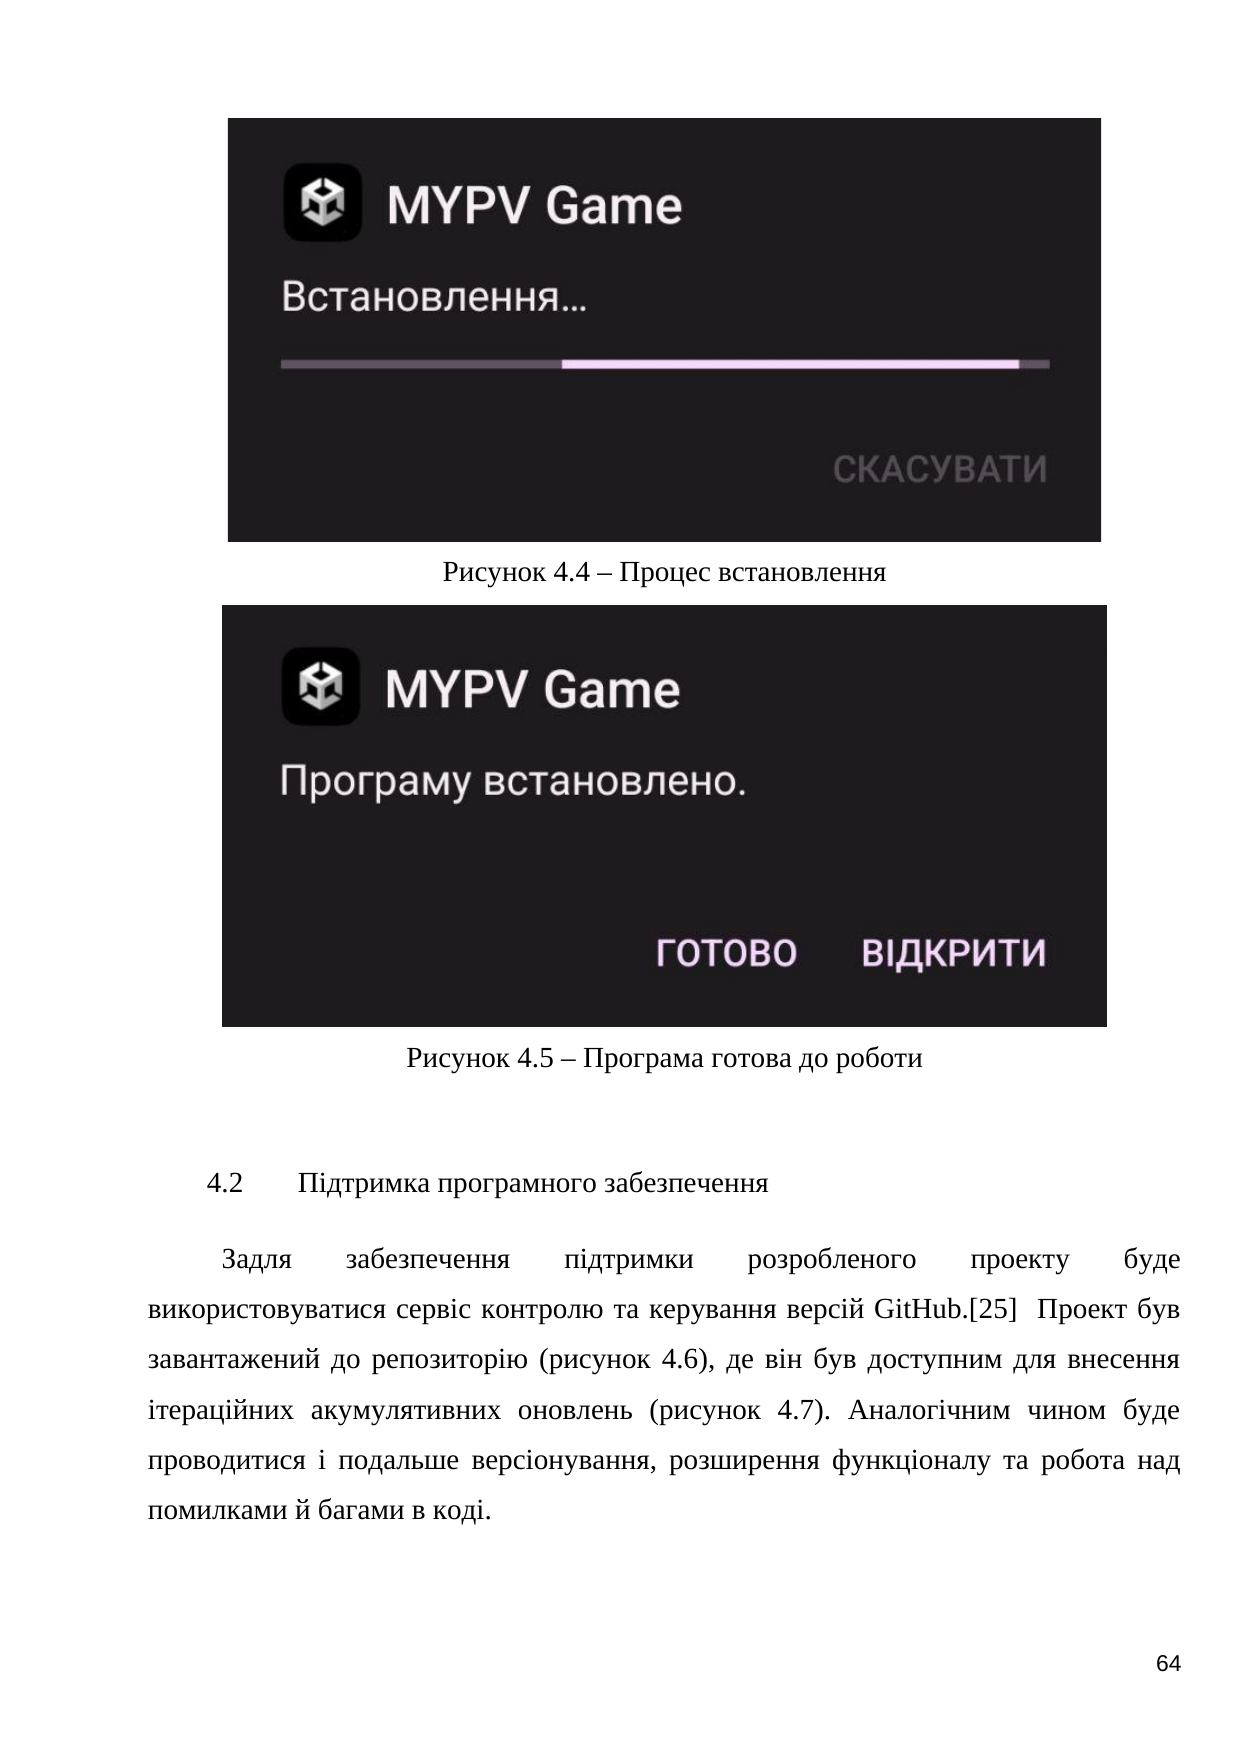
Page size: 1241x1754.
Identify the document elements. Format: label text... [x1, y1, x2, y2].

text Рисунок 4.5 – Програма готова до роботи [148, 1040, 1181, 1073]
picture [222, 605, 1107, 1027]
text Задля забезпечення підтримки розробленого проекту буде використовуватися сервіс контролю та керування версій GitHub.[25] Проект був завантажений до репозиторію (рисунок 4.6), де він був доступним для внесення ітераційних акумулятивних оновлень (рисунок 4.7). Аналогічним чином буде проводитися і подальше версіонування, розширення функціоналу та робота над помилками й багами в коді. [148, 1241, 1181, 1526]
picture [227, 118, 1102, 542]
subtitle Підтримка програмного забезпечення [207, 1166, 1181, 1199]
text Рисунок 4.4 – Процес встановлення [148, 554, 1181, 588]
